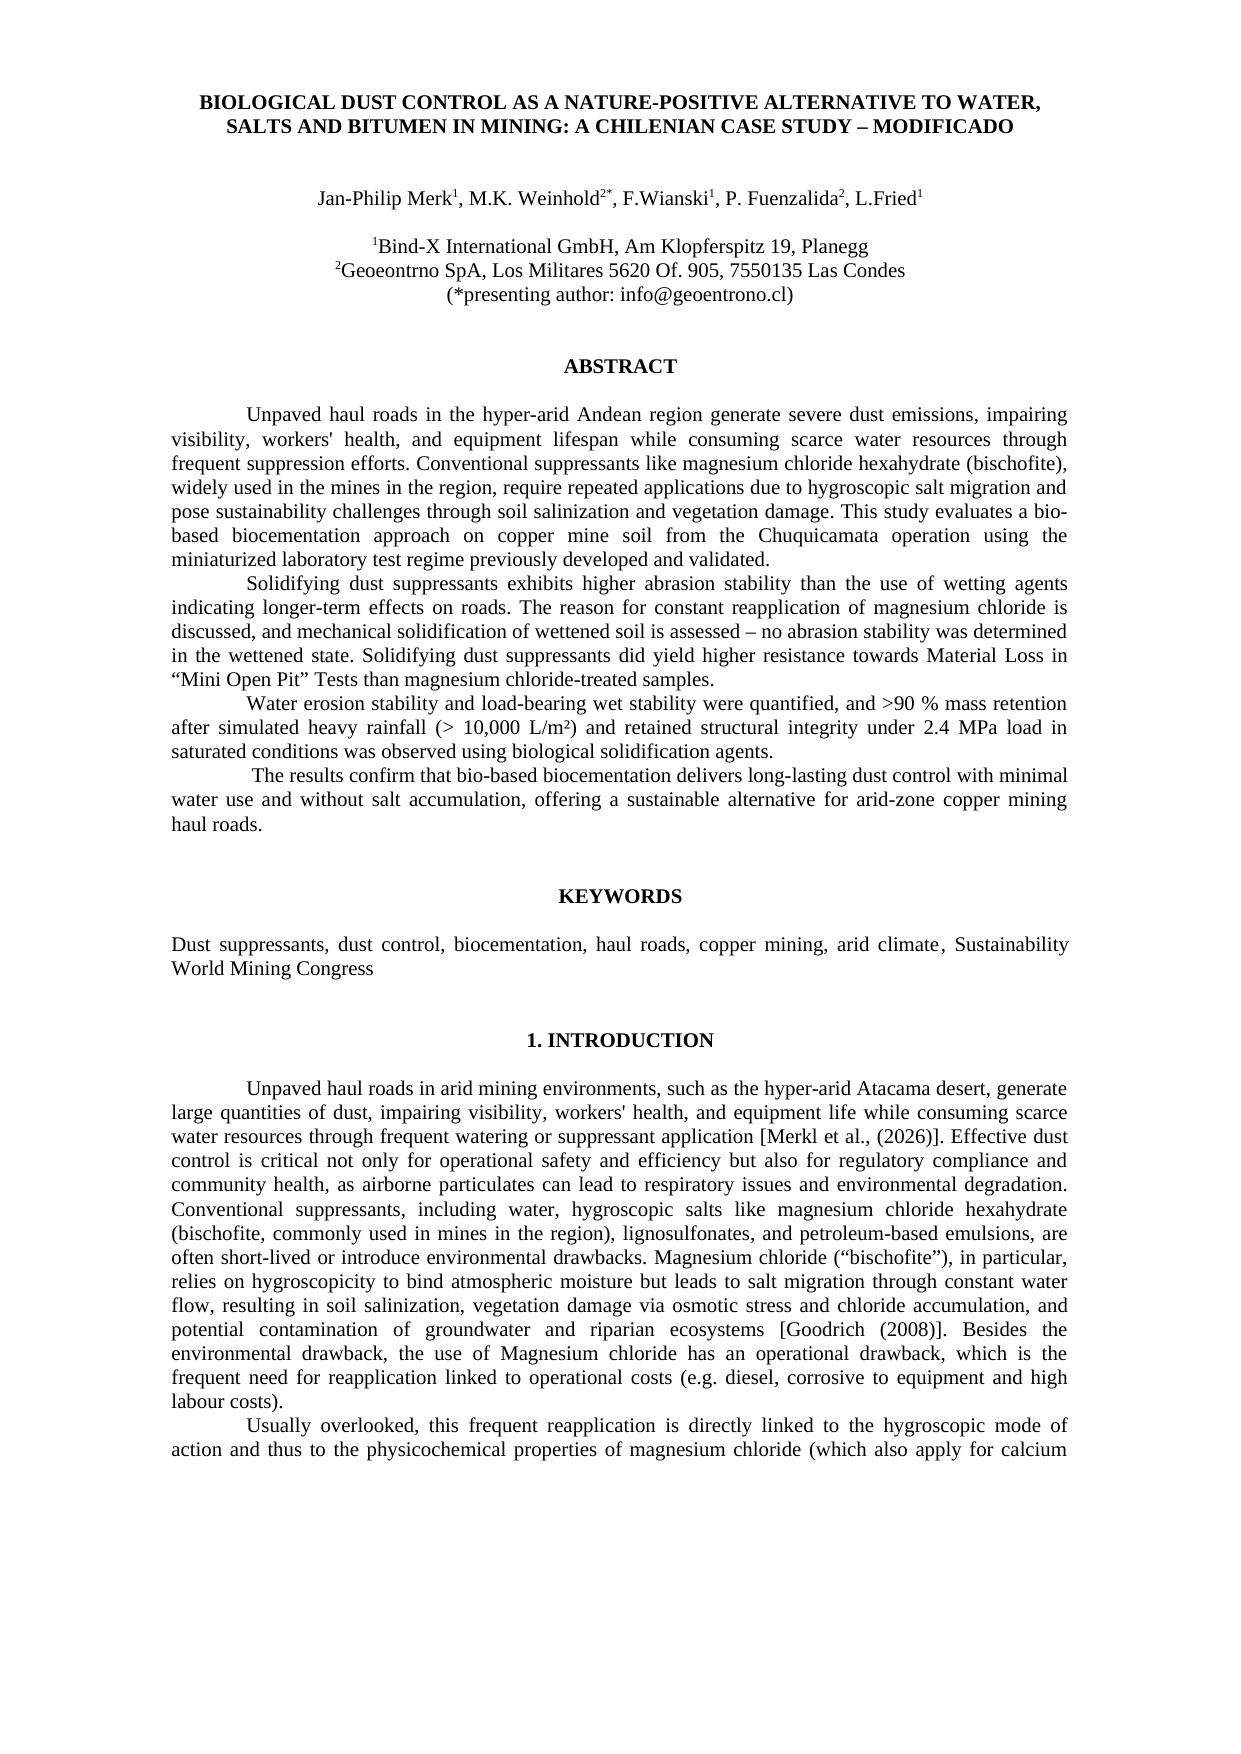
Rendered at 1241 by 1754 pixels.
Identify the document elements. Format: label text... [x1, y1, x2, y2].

text Water erosion stability and load-bearing wet stability were quantified, and >90 % mass retention after simulated heavy rainfall (> 10,000 L/m²) and retained structural integrity under 2.4 MPa load in saturated conditions was observed using biological solidification agents. [171, 691, 1069, 763]
text The results confirm that bio-based biocementation delivers long-lasting dust control with minimal water use and without salt accumulation, offering a sustainable alternative for arid-zone copper mining haul roads. [171, 763, 1069, 836]
text 2Geoeontrno SpA, Los Militares 5620 Of. 905, 7550135 Las Condes [171, 258, 1069, 282]
text BIOLOGICAL DUST CONTROL AS A NATURE-POSITIVE ALTERNATIVE TO WATER, SALTS AND BITUMEN IN MINING: A CHILENIAN CASE STUDY – MODIFICADO [171, 89, 1069, 138]
text Unpaved haul roads in arid mining environments, such as the hyper-arid Atacama desert, generate large quantities of dust, impairing visibility, workers' health, and equipment life while consuming scarce water resources through frequent watering or suppressant application [Merkl et al., (2026)]. Effective dust control is critical not only for operational safety and efficiency but also for regulatory compliance and community health, as airborne particulates can lead to respiratory issues and environmental degradation. Conventional suppressants, including water, hygroscopic salts like magnesium chloride hexahydrate (bischofite, commonly used in mines in the region), lignosulfonates, and petroleum-based emulsions, are often short-lived or introduce environmental drawbacks. Magnesium chloride (“bischofite”), in particular, relies on hygroscopicity to bind atmospheric moisture but leads to salt migration through constant water flow, resulting in soil salinization, vegetation damage via osmotic stress and chloride accumulation, and potential contamination of groundwater and riparian ecosystems [Goodrich (2008)]. Besides the environmental drawback, the use of Magnesium chloride has an operational drawback, which is the frequent need for reapplication linked to operational costs (e.g. diesel, corrosive to equipment and high labour costs). [171, 1076, 1069, 1413]
text 1. INTRODUCTION [171, 1028, 1069, 1052]
text (*presenting author: info@geoentrono.cl) [171, 282, 1069, 306]
text ABSTRACT [171, 354, 1069, 378]
text Unpaved haul roads in the hyper-arid Andean region generate severe dust emissions, impairing visibility, workers' health, and equipment lifespan while consuming scarce water resources through frequent suppression efforts. Conventional suppressants like magnesium chloride hexahydrate (bischofite), widely used in the mines in the region, require repeated applications due to hygroscopic salt migration and pose sustainability challenges through soil salinization and vegetation damage. This study evaluates a bio-based biocementation approach on copper mine soil from the Chuquicamata operation using the miniaturized laboratory test regime previously developed and validated. [171, 402, 1069, 571]
text Jan-Philip Merk1, M.K. Weinhold2*, F.Wianski1, P. Fuenzalida2, L.Fried1 [171, 186, 1069, 210]
text KEYWORDS [171, 884, 1069, 908]
text 1Bind-X International GmbH, Am Klopferspitz 19, Planegg [171, 234, 1069, 258]
text Solidifying dust suppressants exhibits higher abrasion stability than the use of wetting agents indicating longer-term effects on roads. The reason for constant reapplication of magnesium chloride is discussed, and mechanical solidification of wettened soil is assessed – no abrasion stability was determined in the wettened state. Solidifying dust suppressants did yield higher resistance towards Material Loss in “Mini Open Pit” Tests than magnesium chloride-treated samples. [171, 571, 1069, 691]
text Dust suppressants, dust control, biocementation, haul roads, copper mining, arid climate, Sustainability World Mining Congress [171, 932, 1069, 980]
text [171, 1413, 1069, 1461]
